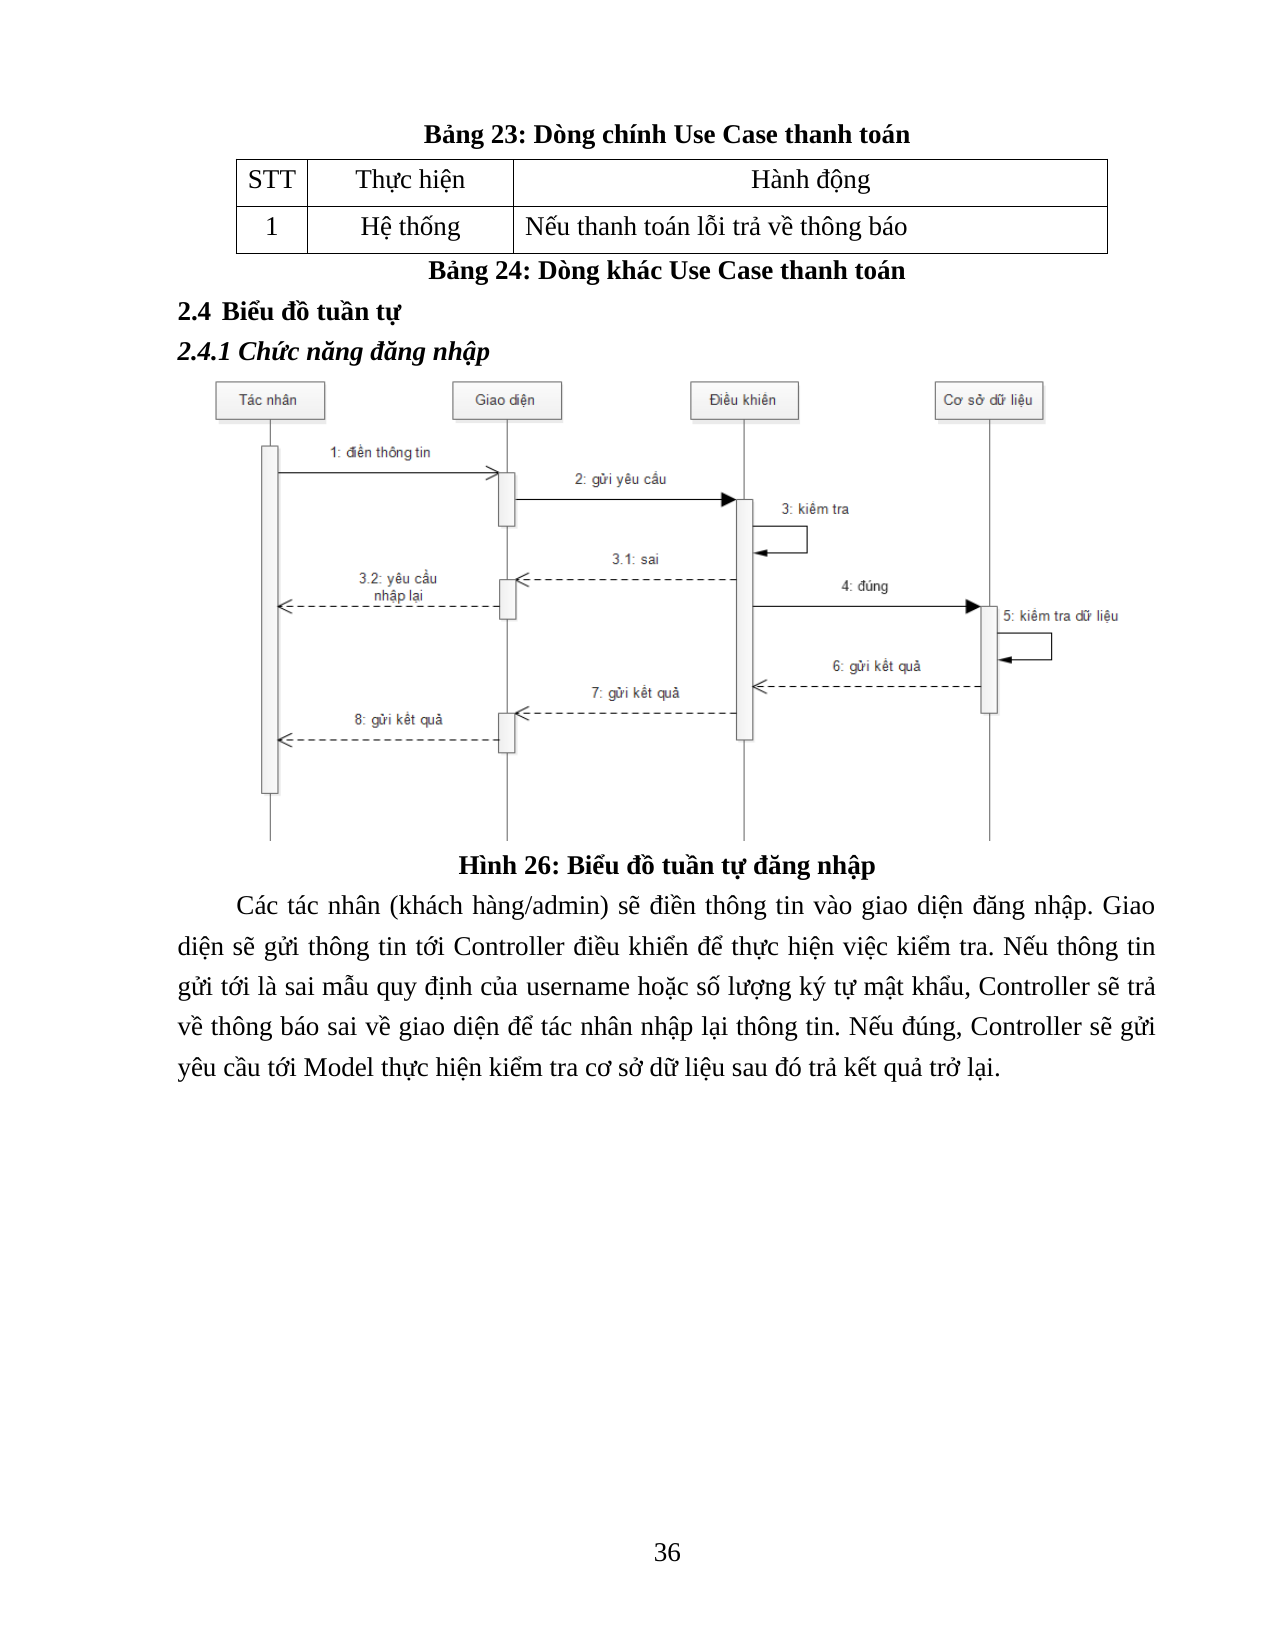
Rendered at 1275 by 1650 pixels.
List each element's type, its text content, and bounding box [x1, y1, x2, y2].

subtitle 2.4 Biểu đồ tuần tự [177, 294, 1157, 326]
table_cell Hệ thống [308, 207, 513, 253]
table_cell 1 [237, 207, 307, 253]
picture [209, 375, 1125, 841]
text Các tác nhân (khách hàng/admin) sẽ điền thông tin vào giao diện đăng nhập. Giao diện sẽ gửi thông tin tới Controller điều khiển để thực hiện việc kiểm tra. Nếu thông tin gửi tới là sai mẫu quy định của username hoặc số lượng ký tự mật khẩu, Controller sẽ trả về thông báo sai về giao diện để tác nhân nhập lại thông tin. Nếu đúng, Controller sẽ gửi yêu cầu tới Model thực hiện kiểm tra cơ sở dữ liệu sau đó trả kết quả trở lại. [177, 889, 1157, 1082]
table_header Thực hiện [308, 160, 513, 206]
subtitle 2.4.1 Chức năng đăng nhập [177, 335, 1157, 366]
subtitle Bảng 23: Dòng chính Use Case thanh toán [177, 118, 1157, 149]
table_header STT [237, 160, 307, 206]
subtitle Hình 26: Biểu đồ tuần tự đăng nhập [177, 849, 1157, 880]
subtitle Bảng 24: Dòng khác Use Case thanh toán [177, 254, 1157, 285]
table_cell Nếu thanh toán lỗi trả về thông báo [514, 207, 1107, 253]
table_header Hành động [514, 160, 1107, 206]
